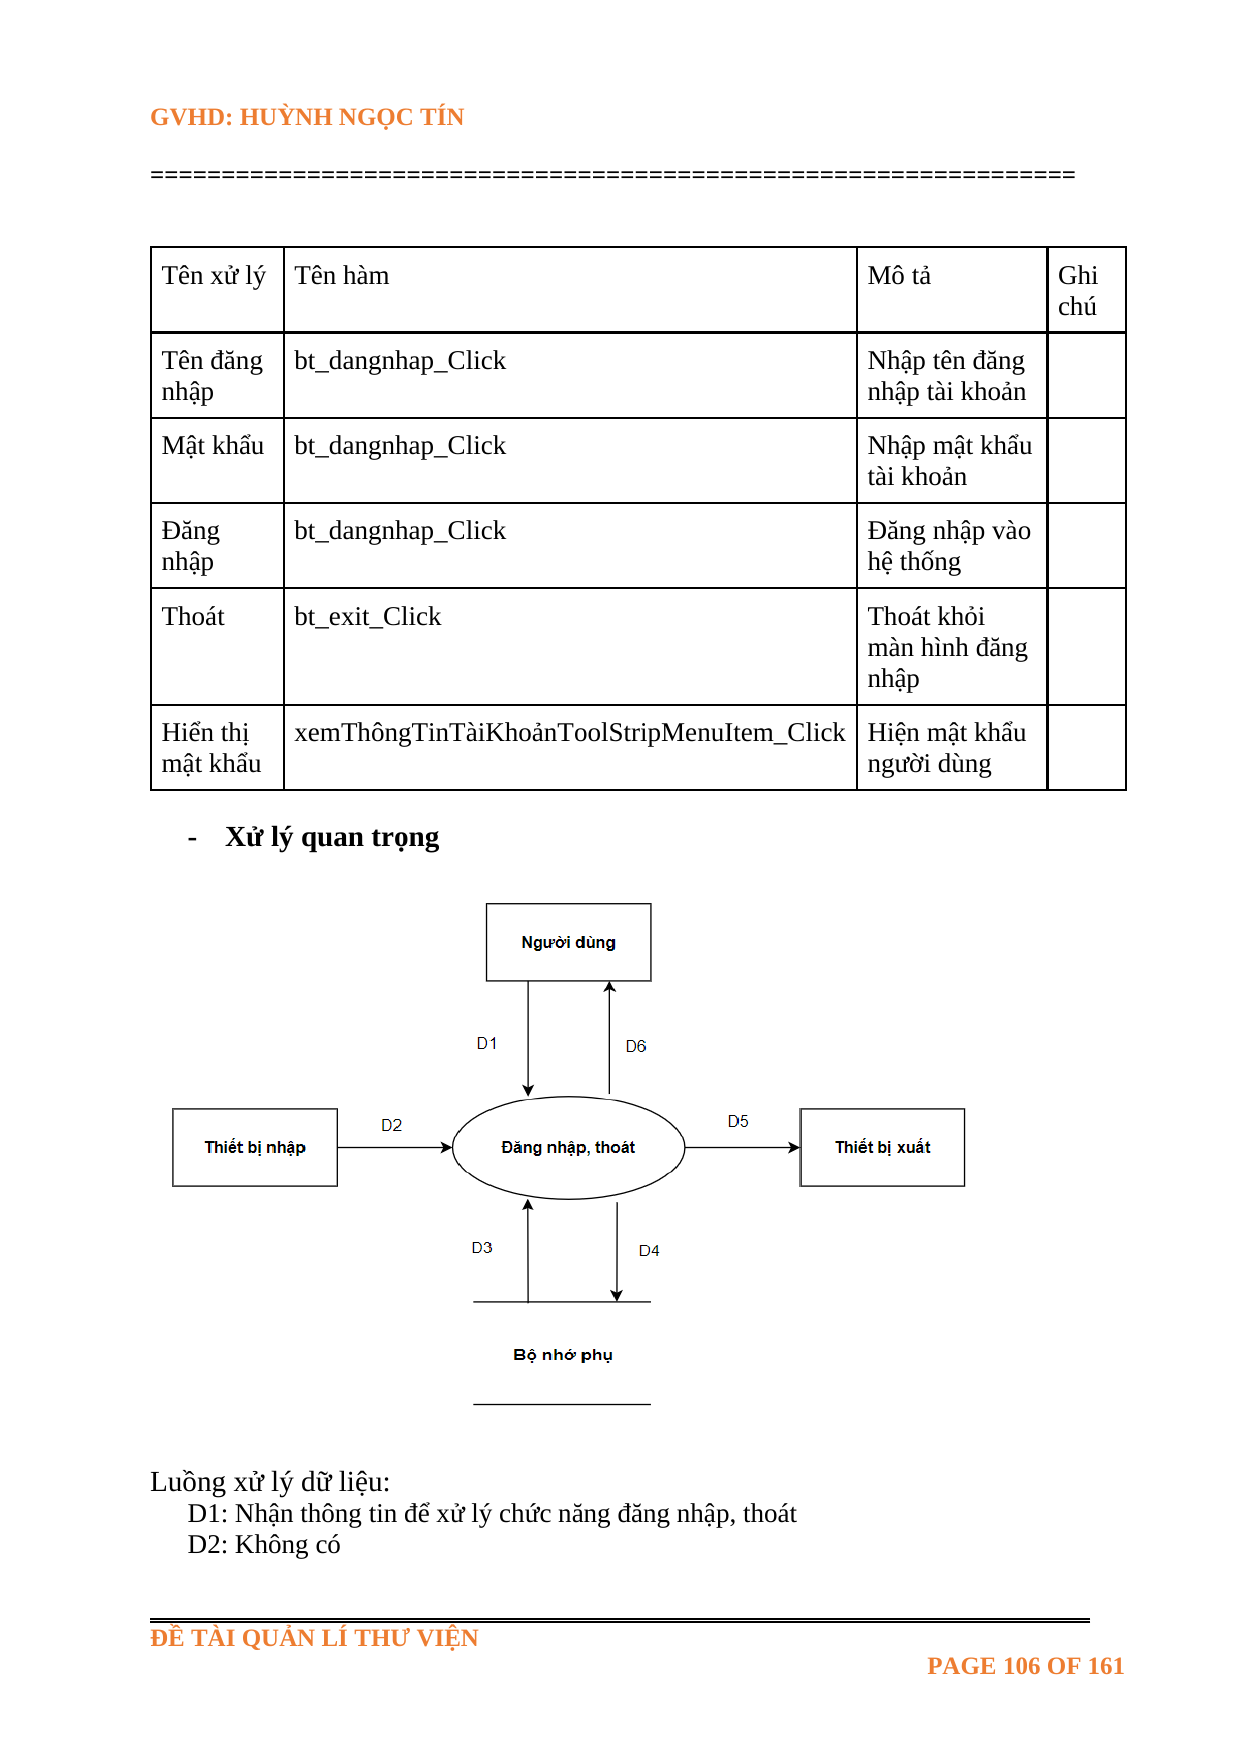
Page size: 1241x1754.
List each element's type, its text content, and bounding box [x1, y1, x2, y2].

text Luồng xử lý dữ liệu: [150, 1464, 1090, 1497]
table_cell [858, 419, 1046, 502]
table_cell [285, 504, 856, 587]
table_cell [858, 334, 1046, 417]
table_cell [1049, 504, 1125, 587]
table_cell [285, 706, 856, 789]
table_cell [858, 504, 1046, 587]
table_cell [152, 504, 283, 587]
picture [150, 878, 987, 1431]
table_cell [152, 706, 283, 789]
list Xử lý quan trọng [187, 819, 1090, 853]
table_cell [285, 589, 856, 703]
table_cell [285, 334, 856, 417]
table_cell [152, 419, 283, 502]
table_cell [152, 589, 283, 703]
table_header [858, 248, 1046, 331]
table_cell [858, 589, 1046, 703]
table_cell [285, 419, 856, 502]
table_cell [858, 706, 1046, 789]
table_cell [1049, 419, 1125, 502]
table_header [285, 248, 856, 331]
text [187, 1497, 1090, 1559]
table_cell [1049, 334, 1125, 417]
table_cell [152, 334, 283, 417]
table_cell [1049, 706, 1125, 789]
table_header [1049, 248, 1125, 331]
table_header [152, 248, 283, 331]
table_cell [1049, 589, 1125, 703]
